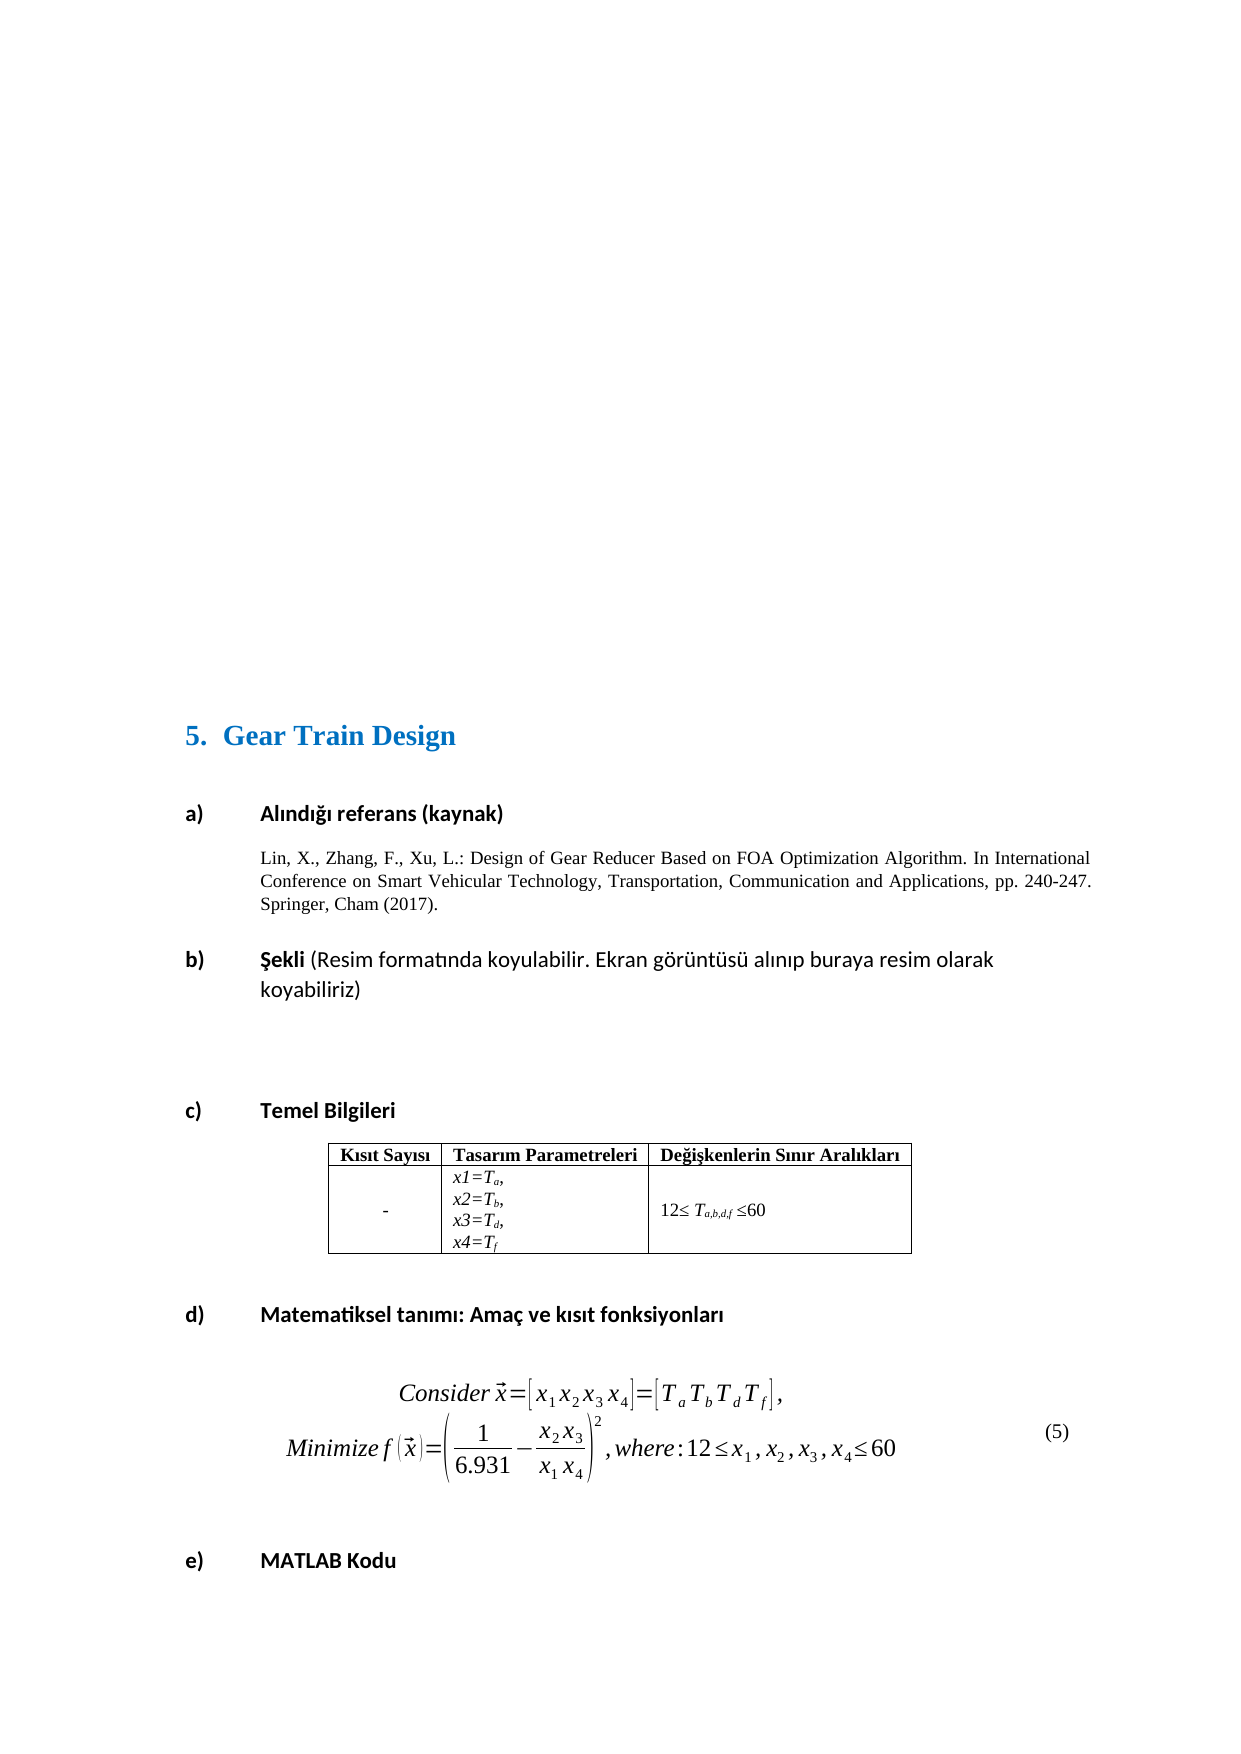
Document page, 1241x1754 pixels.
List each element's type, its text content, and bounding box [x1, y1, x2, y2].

table_header [148, 1378, 1033, 1486]
table_cell - [329, 1166, 441, 1252]
subtitle Gear Train Design [185, 718, 1093, 752]
list Temel Bilgileri [185, 1096, 1093, 1124]
table_header Tasarım Parametreleri [442, 1144, 648, 1165]
table_cell 12≤ Ta,b,d,f ≤60 [649, 1166, 911, 1252]
list Lin, X., Zhang, F., Xu, L.: Design of Gear Reducer Based on FOA Optimization Algorithm. In International Conference on Smart Vehicular Technology, Transportation, Communication and Applications, pp. 240-247. Springer, Cham (2017). [260, 846, 1093, 914]
table_header Kısıt Sayısı [329, 1144, 441, 1165]
table_header (5) [1034, 1378, 1093, 1486]
table_cell x1=Ta, x2=Tb, x3=Td, x4=Tf [442, 1166, 648, 1252]
list Şekli (Resim formatında koyulabilir. Ekran görüntüsü alınıp buraya resim olarak koyabiliriz) [185, 945, 1093, 1003]
table_header Değişkenlerin Sınır Aralıkları [649, 1144, 911, 1165]
list Alındığı referans (kaynak) [185, 799, 1093, 827]
list MATLAB Kodu [185, 1546, 1093, 1574]
list Matematiksel tanımı: Amaç ve kısıt fonksiyonları [185, 1300, 1093, 1328]
